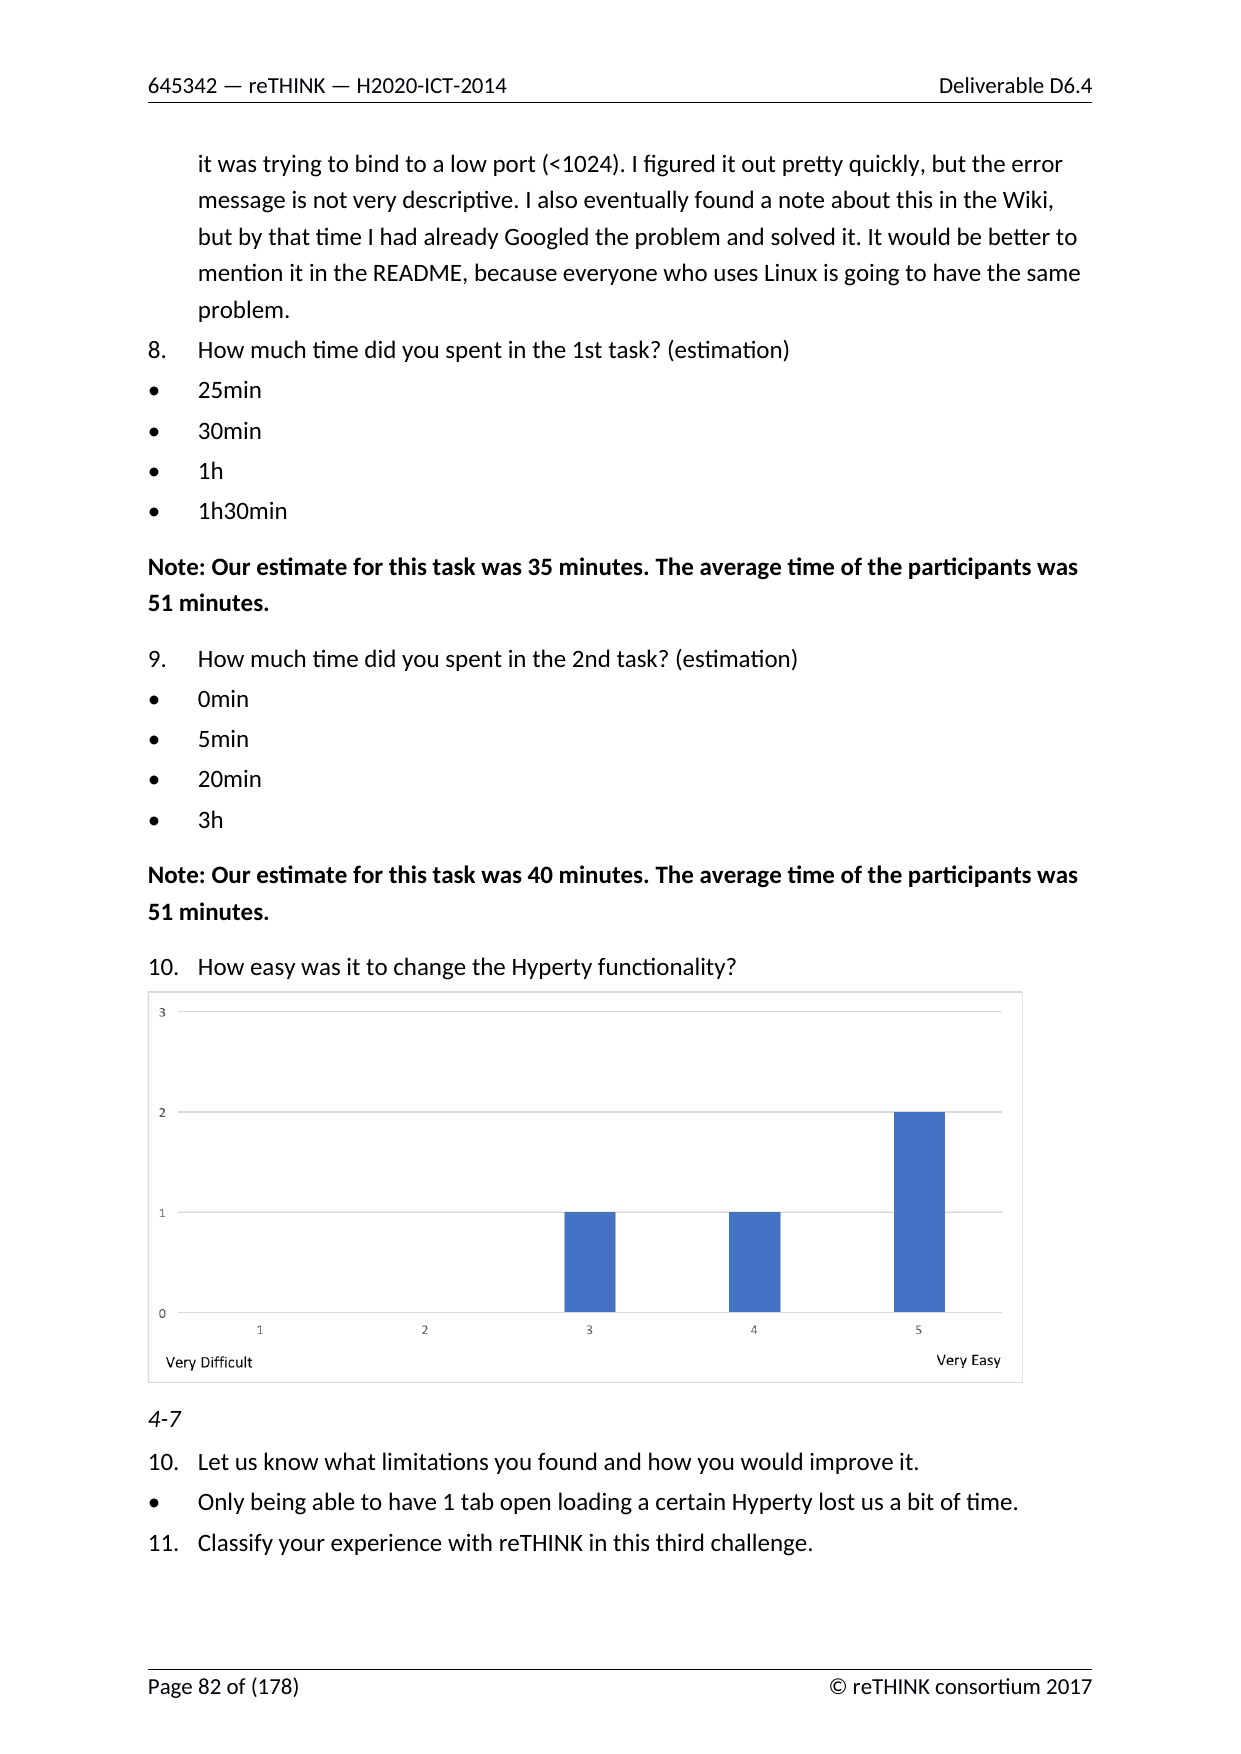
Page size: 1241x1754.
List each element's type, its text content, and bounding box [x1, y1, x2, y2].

list 20min [148, 764, 1092, 794]
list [148, 148, 1092, 324]
list 3h [148, 804, 1092, 834]
list Classify your experience with reTHINK in this third challenge. [148, 1527, 1092, 1557]
list 1h30min [148, 496, 1092, 526]
list 25min [148, 374, 1092, 405]
list Let us know what limitations you found and how you would improve it. [148, 1446, 1092, 1477]
text 4-7 [148, 1403, 1092, 1433]
list How easy was it to change the Hyperty functionality? [148, 951, 1092, 982]
list Only being able to have 1 tab open loading a certain Hyperty lost us a bit of time. [148, 1486, 1092, 1517]
list How much time did you spent in the 2nd task? (estimation) [148, 643, 1092, 673]
list 1h [148, 455, 1092, 486]
picture [147, 991, 1023, 1383]
text Note: Our estimate for this task was 35 minutes. The average time of the participants was 51 minutes. [148, 551, 1092, 618]
list 5min [148, 723, 1092, 754]
list 0min [148, 683, 1092, 713]
text Note: Our estimate for this task was 40 minutes. The average time of the participants was 51 minutes. [148, 859, 1092, 926]
list 30min [148, 415, 1092, 445]
list How much time did you spent in the 1st task? (estimation) [148, 334, 1092, 365]
